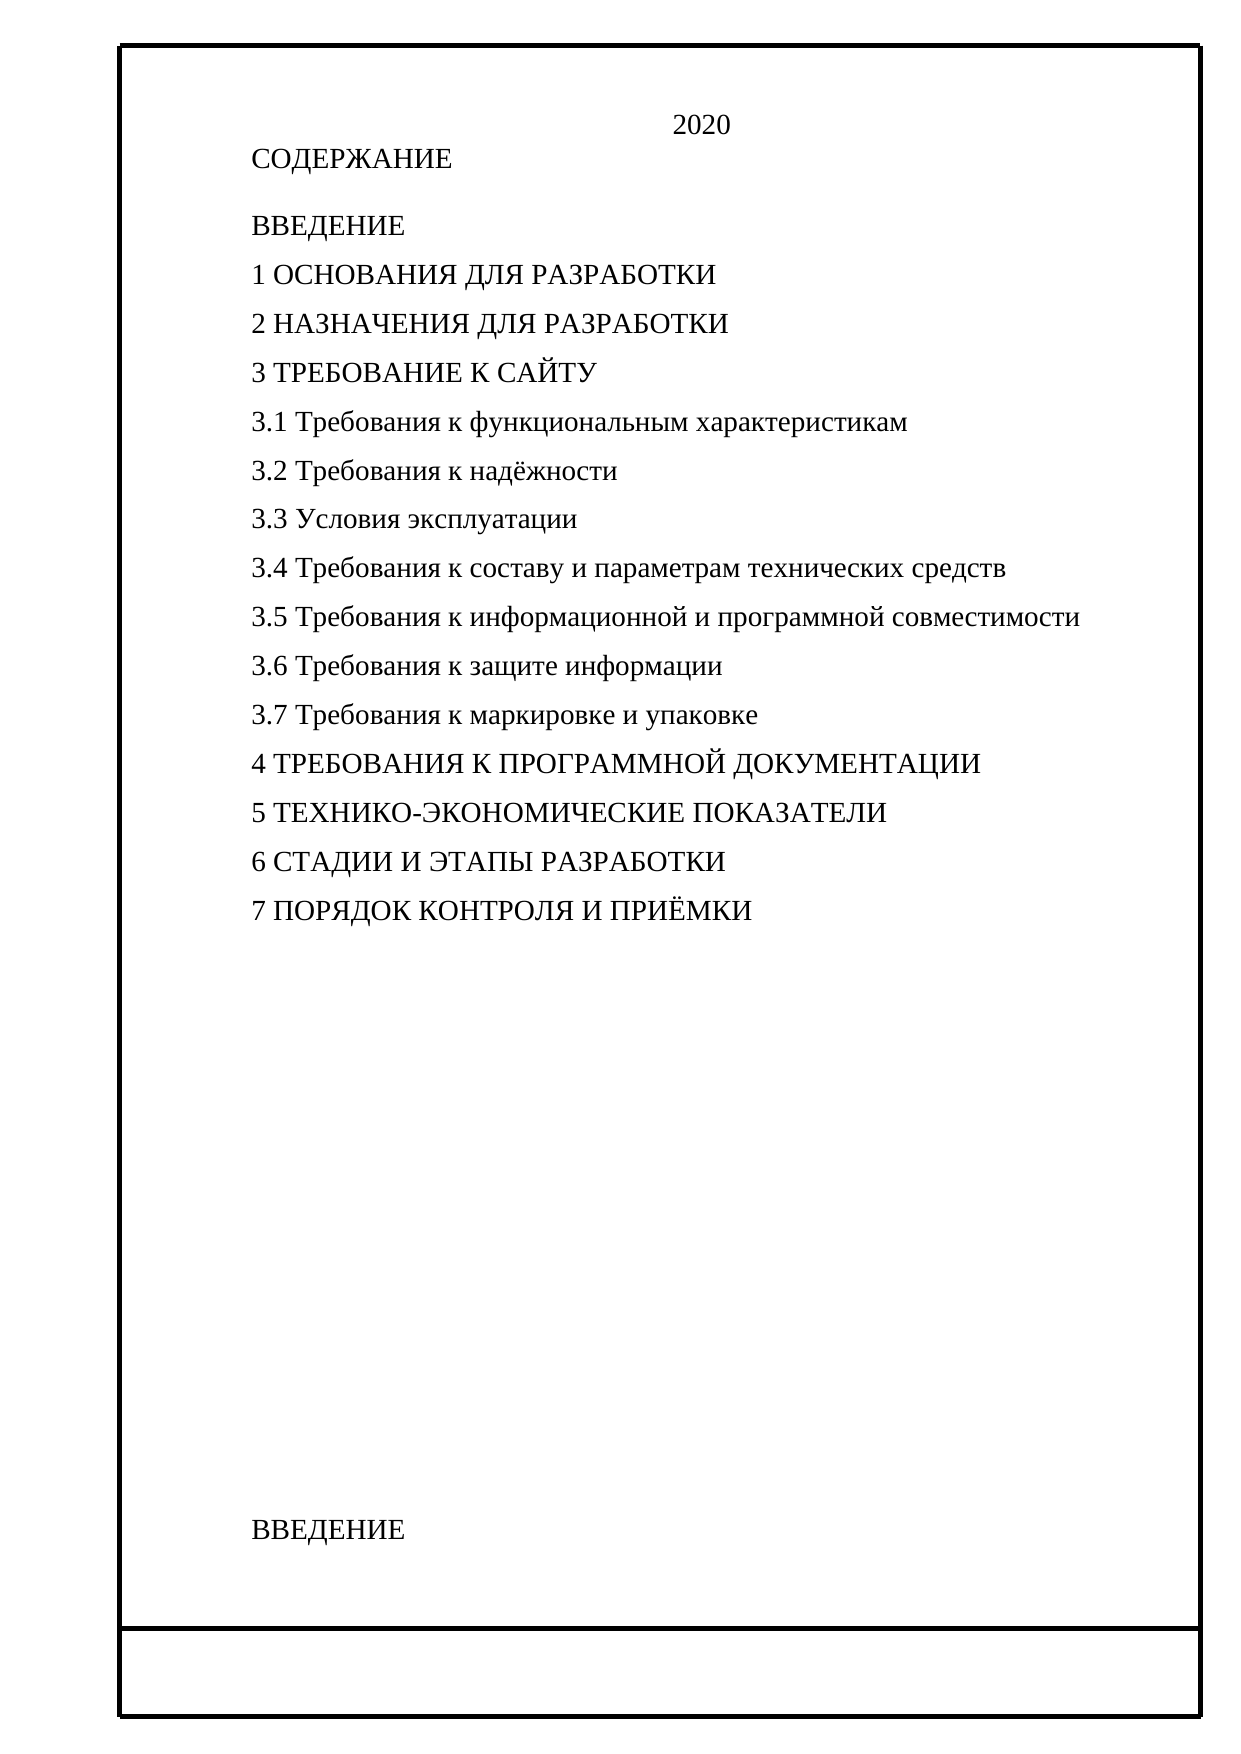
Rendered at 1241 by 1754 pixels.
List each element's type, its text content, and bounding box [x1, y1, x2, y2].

text ВВЕДЕНИЕ 27 [177, 208, 1152, 241]
text ВВЕДЕНИЕ [177, 1512, 1152, 1546]
text 3 ТРЕБОВАНИЕ К САЙТУ 28 [177, 355, 1152, 388]
text 2 НАЗНАЧЕНИЯ ДЛЯ РАЗРАБОТКИ 27 [177, 306, 1152, 339]
text СОДЕРЖАНИЕ [177, 141, 1152, 174]
text 5 ТЕХНИКО-ЭКОНОМИЧЕСКИЕ ПОКАЗАТЕЛИ 2330 [177, 795, 1152, 829]
text 3.7 Требования к маркировке и упаковке 2330 [177, 697, 1152, 731]
text 3.4 Требования к составу и параметрам технических средств 2329 [177, 551, 1152, 584]
text 3.2 Требования к надёжности 28 [177, 453, 1152, 486]
text 4 ТРЕБОВАНИЯ К ПРОГРАММНОЙ ДОКУМЕНТАЦИИ 2330 [177, 746, 1152, 780]
text 1 ОСНОВАНИЯ ДЛЯ РАЗРАБОТКИ 27 [177, 257, 1152, 290]
text 6 СТАДИИ И ЭТАПЫ РАЗРАБОТКИ 23631 [177, 844, 1152, 878]
text 3.6 Требования к защите информации 30 [177, 648, 1152, 682]
text 7 ПОРЯДОК КОНТРОЛЯ И ПРИЁМКИ 2331 [177, 893, 1152, 927]
text 3.1 Требования к функциональным характеристикам 28 [177, 404, 1152, 437]
text 2020 [177, 107, 1152, 141]
text 3.3 Условия эксплуатации 29 [177, 502, 1152, 535]
text 3.5 Требования к информационной и программной совместимости 2330 [177, 599, 1152, 633]
